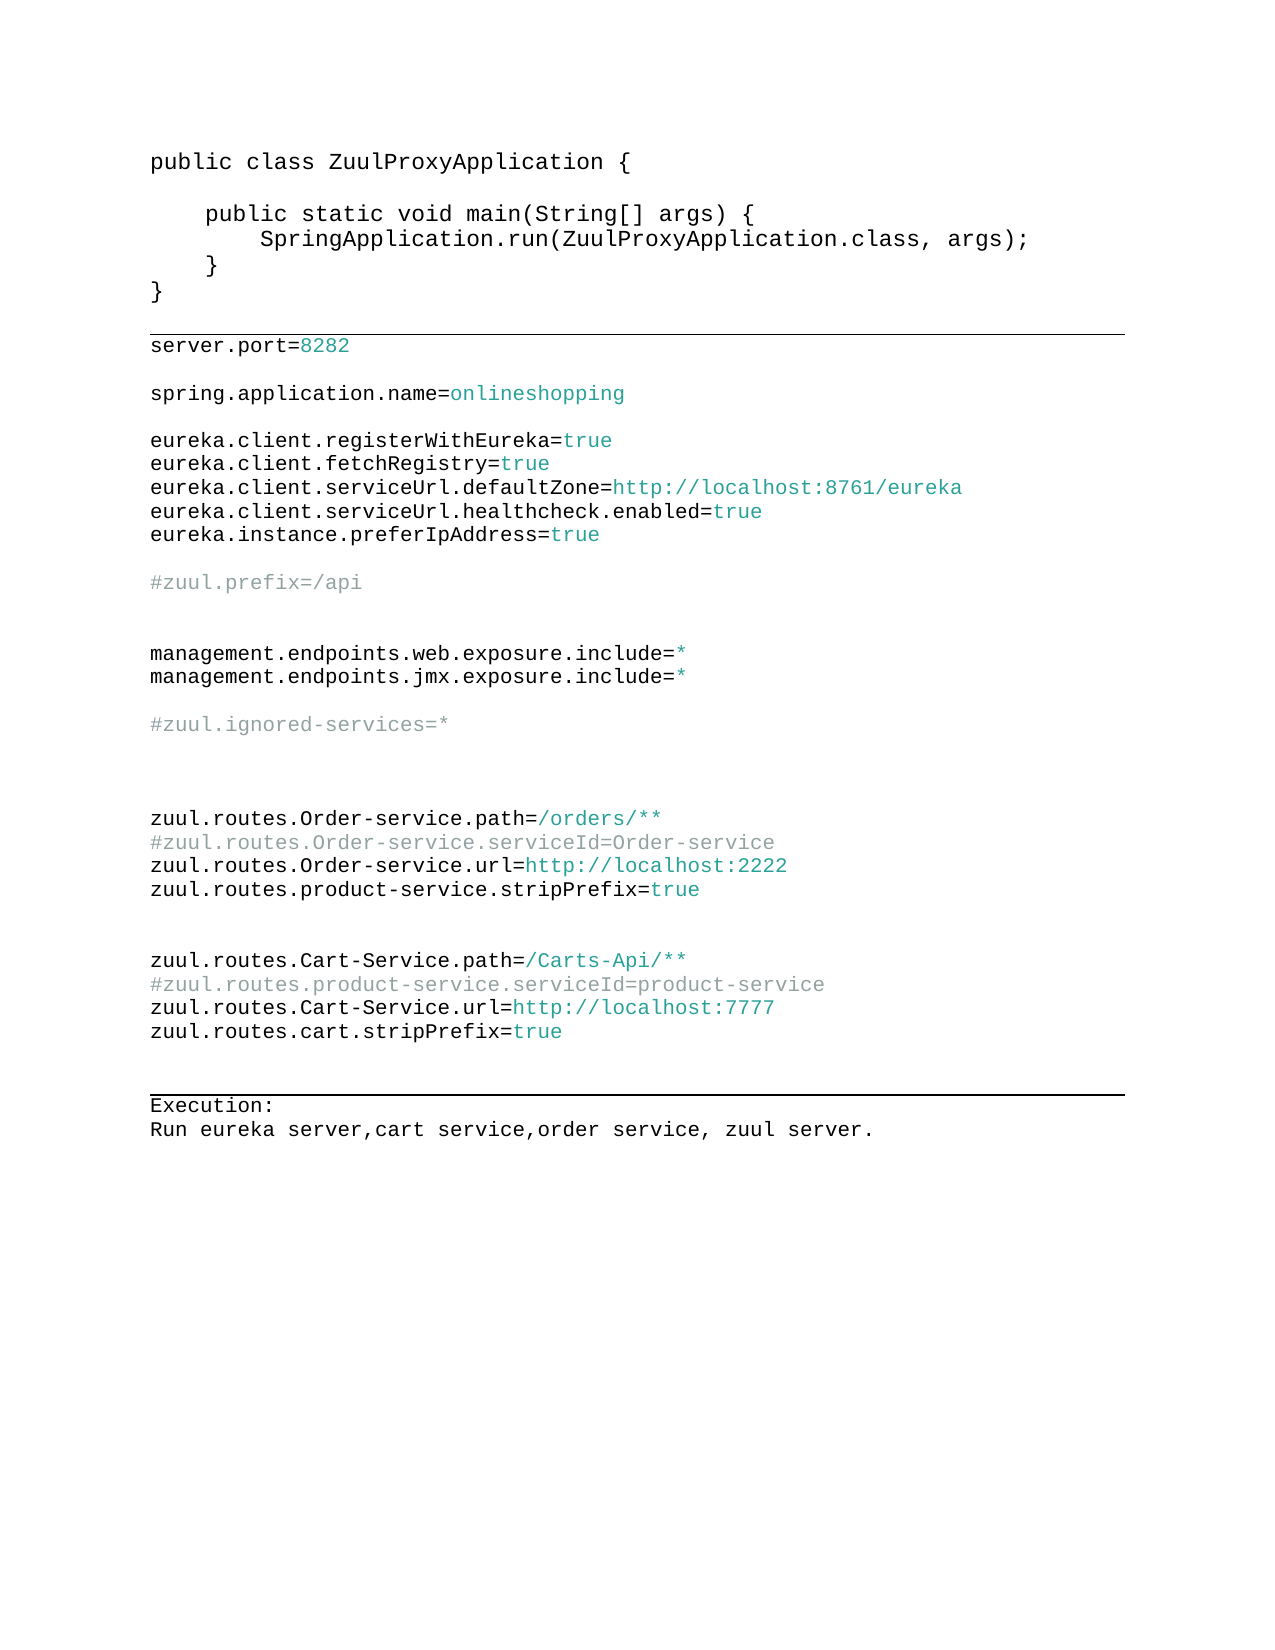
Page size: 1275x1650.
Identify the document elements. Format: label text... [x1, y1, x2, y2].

text #zuul.prefix=/api [150, 572, 1125, 595]
text SpringApplication.run(ZuulProxyApplication.class, args); [150, 228, 1125, 254]
text eureka.instance.preferIpAddress=true [150, 524, 1125, 548]
text #zuul.ignored-services=* [150, 713, 1125, 737]
text zuul.routes.cart.stripPrefix=true [150, 1021, 1125, 1044]
text eureka.client.serviceUrl.defaultZone=http://localhost:8761/eureka [150, 477, 1125, 501]
text Run eureka server,cart service,order service, zuul server. [150, 1119, 1125, 1143]
text eureka.client.serviceUrl.healthcheck.enabled=true [150, 501, 1125, 524]
text #zuul.routes.product-service.serviceId=product-service [150, 974, 1125, 997]
text } [150, 280, 1125, 306]
text zuul.routes.Cart-Service.path=/Carts-Api/** [150, 950, 1125, 974]
text management.endpoints.web.exposure.include=* [150, 643, 1125, 666]
text public static void main(String[] args) { [150, 202, 1125, 228]
text } [150, 254, 1125, 280]
text management.endpoints.jmx.exposure.include=* [150, 666, 1125, 690]
text server.port=8282 [150, 335, 1125, 359]
text #zuul.routes.Order-service.serviceId=Order-service [150, 832, 1125, 855]
text public class ZuulProxyApplication { [150, 150, 1125, 176]
text zuul.routes.product-service.stripPrefix=true [150, 879, 1125, 903]
text spring.application.name=onlineshopping [150, 382, 1125, 406]
text zuul.routes.Cart-Service.url=http://localhost:7777 [150, 997, 1125, 1021]
text eureka.client.registerWithEureka=true [150, 430, 1125, 453]
text eureka.client.fetchRegistry=true [150, 453, 1125, 477]
text Execution: [150, 1096, 1125, 1119]
text zuul.routes.Order-service.url=http://localhost:2222 [150, 855, 1125, 879]
text zuul.routes.Order-service.path=/orders/** [150, 808, 1125, 832]
